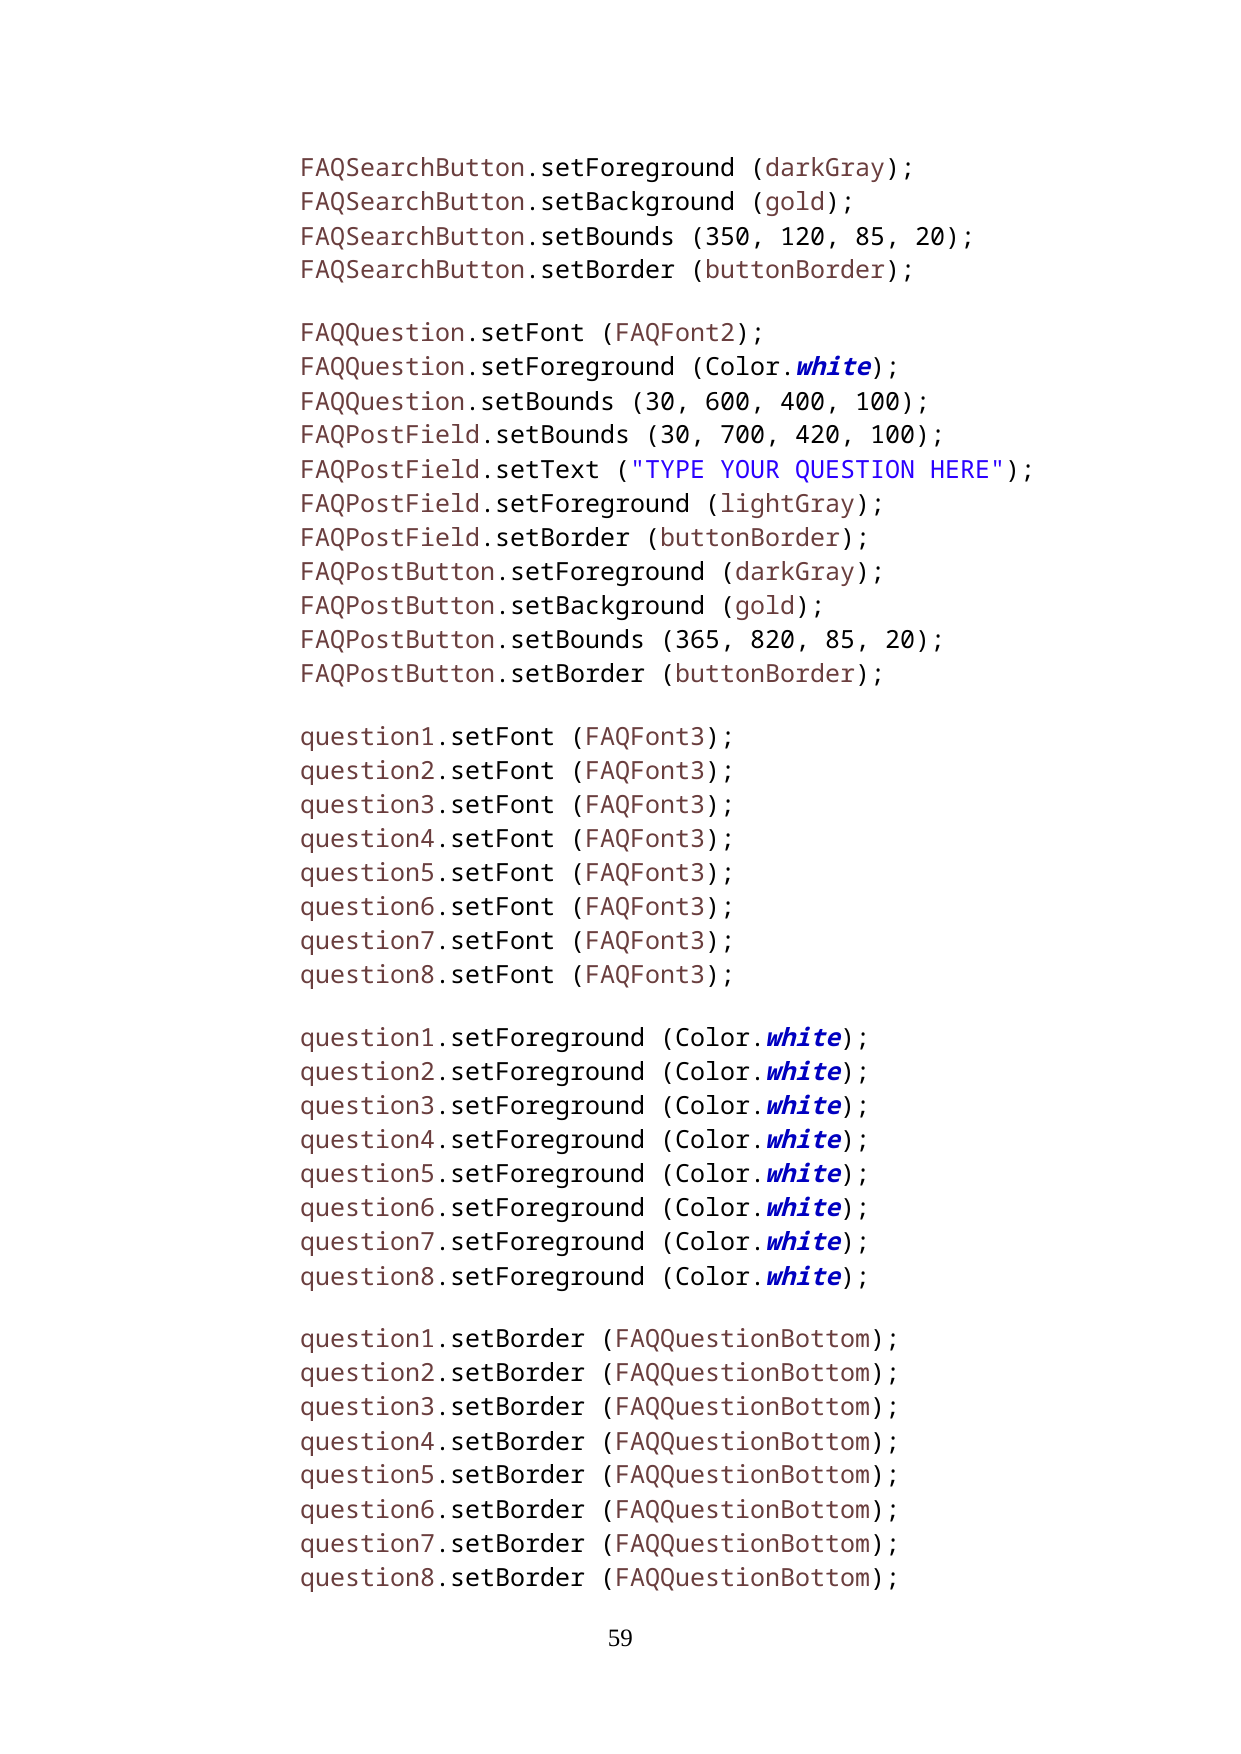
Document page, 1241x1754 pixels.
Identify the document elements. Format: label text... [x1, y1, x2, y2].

text question8.setBorder (FAQQuestionBottom); [150, 1559, 1090, 1593]
text question2.setBorder (FAQQuestionBottom); [150, 1355, 1090, 1389]
text question3.setFont (FAQFont3); [150, 787, 1090, 821]
text question5.setBorder (FAQQuestionBottom); [150, 1457, 1090, 1491]
text question1.setBorder (FAQQuestionBottom); [150, 1321, 1090, 1355]
text FAQSearchButton.setForeground (darkGray); [150, 150, 1090, 184]
text FAQPostField.setBounds (30, 700, 420, 100); [150, 417, 1090, 451]
text question2.setFont (FAQFont3); [150, 752, 1090, 787]
text question4.setFont (FAQFont3); [150, 821, 1090, 855]
text FAQPostButton.setBackground (gold); [150, 587, 1090, 622]
text question5.setForeground (Color.white); [150, 1156, 1090, 1190]
text FAQQuestion.setForeground (Color.white); [150, 349, 1090, 383]
text question2.setForeground (Color.white); [150, 1054, 1090, 1088]
text FAQPostField.setForeground (lightGray); [150, 485, 1090, 519]
text question7.setBorder (FAQQuestionBottom); [150, 1525, 1090, 1559]
text question6.setForeground (Color.white); [150, 1190, 1090, 1224]
text FAQPostButton.setForeground (darkGray); [150, 553, 1090, 587]
text question5.setFont (FAQFont3); [150, 855, 1090, 889]
text question6.setBorder (FAQQuestionBottom); [150, 1491, 1090, 1525]
text FAQPostField.setText ("TYPE YOUR QUESTION HERE"); [150, 451, 1090, 485]
text FAQPostButton.setBounds (365, 820, 85, 20); [150, 622, 1090, 656]
text question1.setFont (FAQFont3); [150, 718, 1090, 752]
text FAQQuestion.setBounds (30, 600, 400, 100); [150, 383, 1090, 417]
text question8.setForeground (Color.white); [150, 1258, 1090, 1292]
text question3.setForeground (Color.white); [150, 1088, 1090, 1122]
text FAQSearchButton.setBackground (gold); [150, 184, 1090, 218]
text FAQQuestion.setFont (FAQFont2); [150, 315, 1090, 349]
text question4.setBorder (FAQQuestionBottom); [150, 1423, 1090, 1457]
text question7.setForeground (Color.white); [150, 1224, 1090, 1258]
text question4.setForeground (Color.white); [150, 1122, 1090, 1156]
text FAQPostButton.setBorder (buttonBorder); [150, 656, 1090, 690]
text question6.setFont (FAQFont3); [150, 889, 1090, 923]
text question3.setBorder (FAQQuestionBottom); [150, 1389, 1090, 1423]
text question1.setForeground (Color.white); [150, 1020, 1090, 1054]
text FAQPostField.setBorder (buttonBorder); [150, 519, 1090, 553]
text question7.setFont (FAQFont3); [150, 923, 1090, 957]
text question8.setFont (FAQFont3); [150, 957, 1090, 991]
text FAQSearchButton.setBorder (buttonBorder); [150, 252, 1090, 286]
text FAQSearchButton.setBounds (350, 120, 85, 20); [150, 218, 1090, 252]
